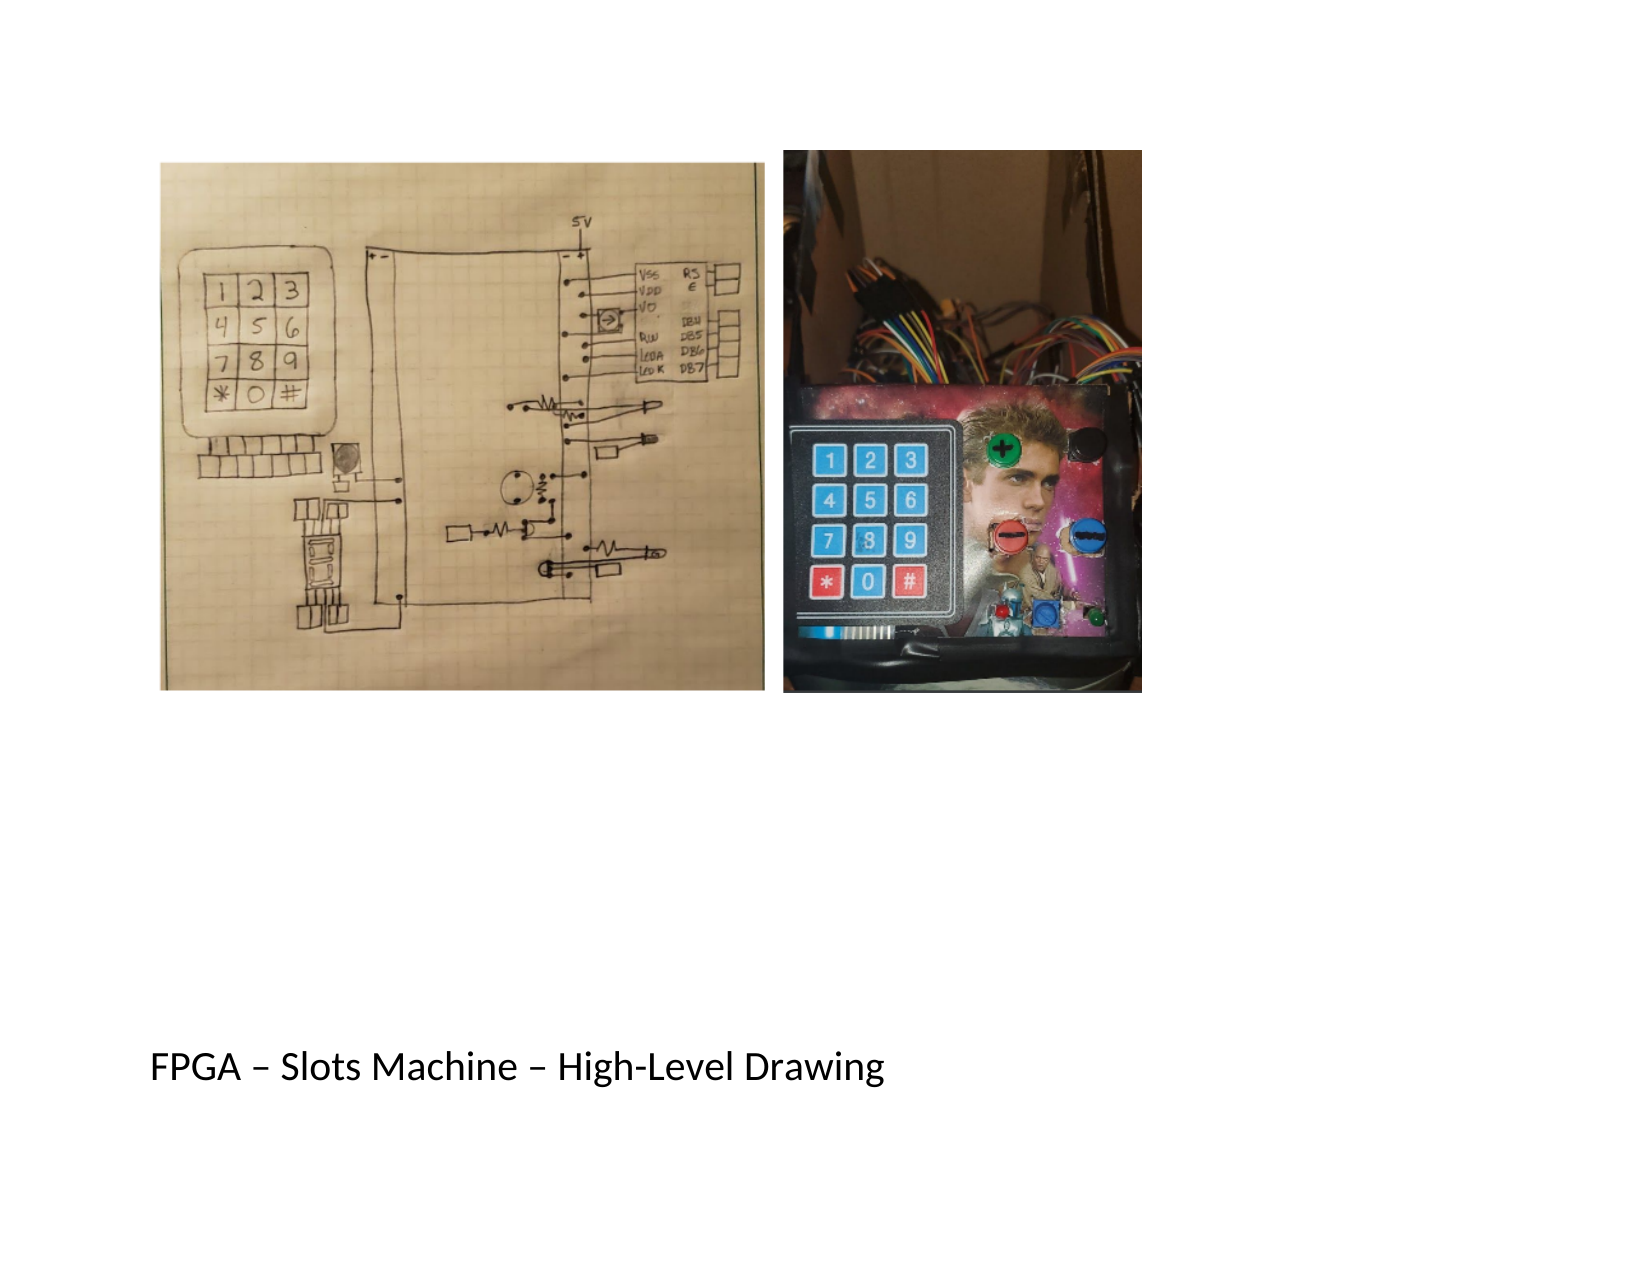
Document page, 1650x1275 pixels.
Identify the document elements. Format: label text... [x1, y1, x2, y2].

picture [783, 150, 1142, 693]
picture [150, 158, 777, 693]
text FPGA – Slots Machine – High-Level Drawing [150, 1040, 1500, 1091]
